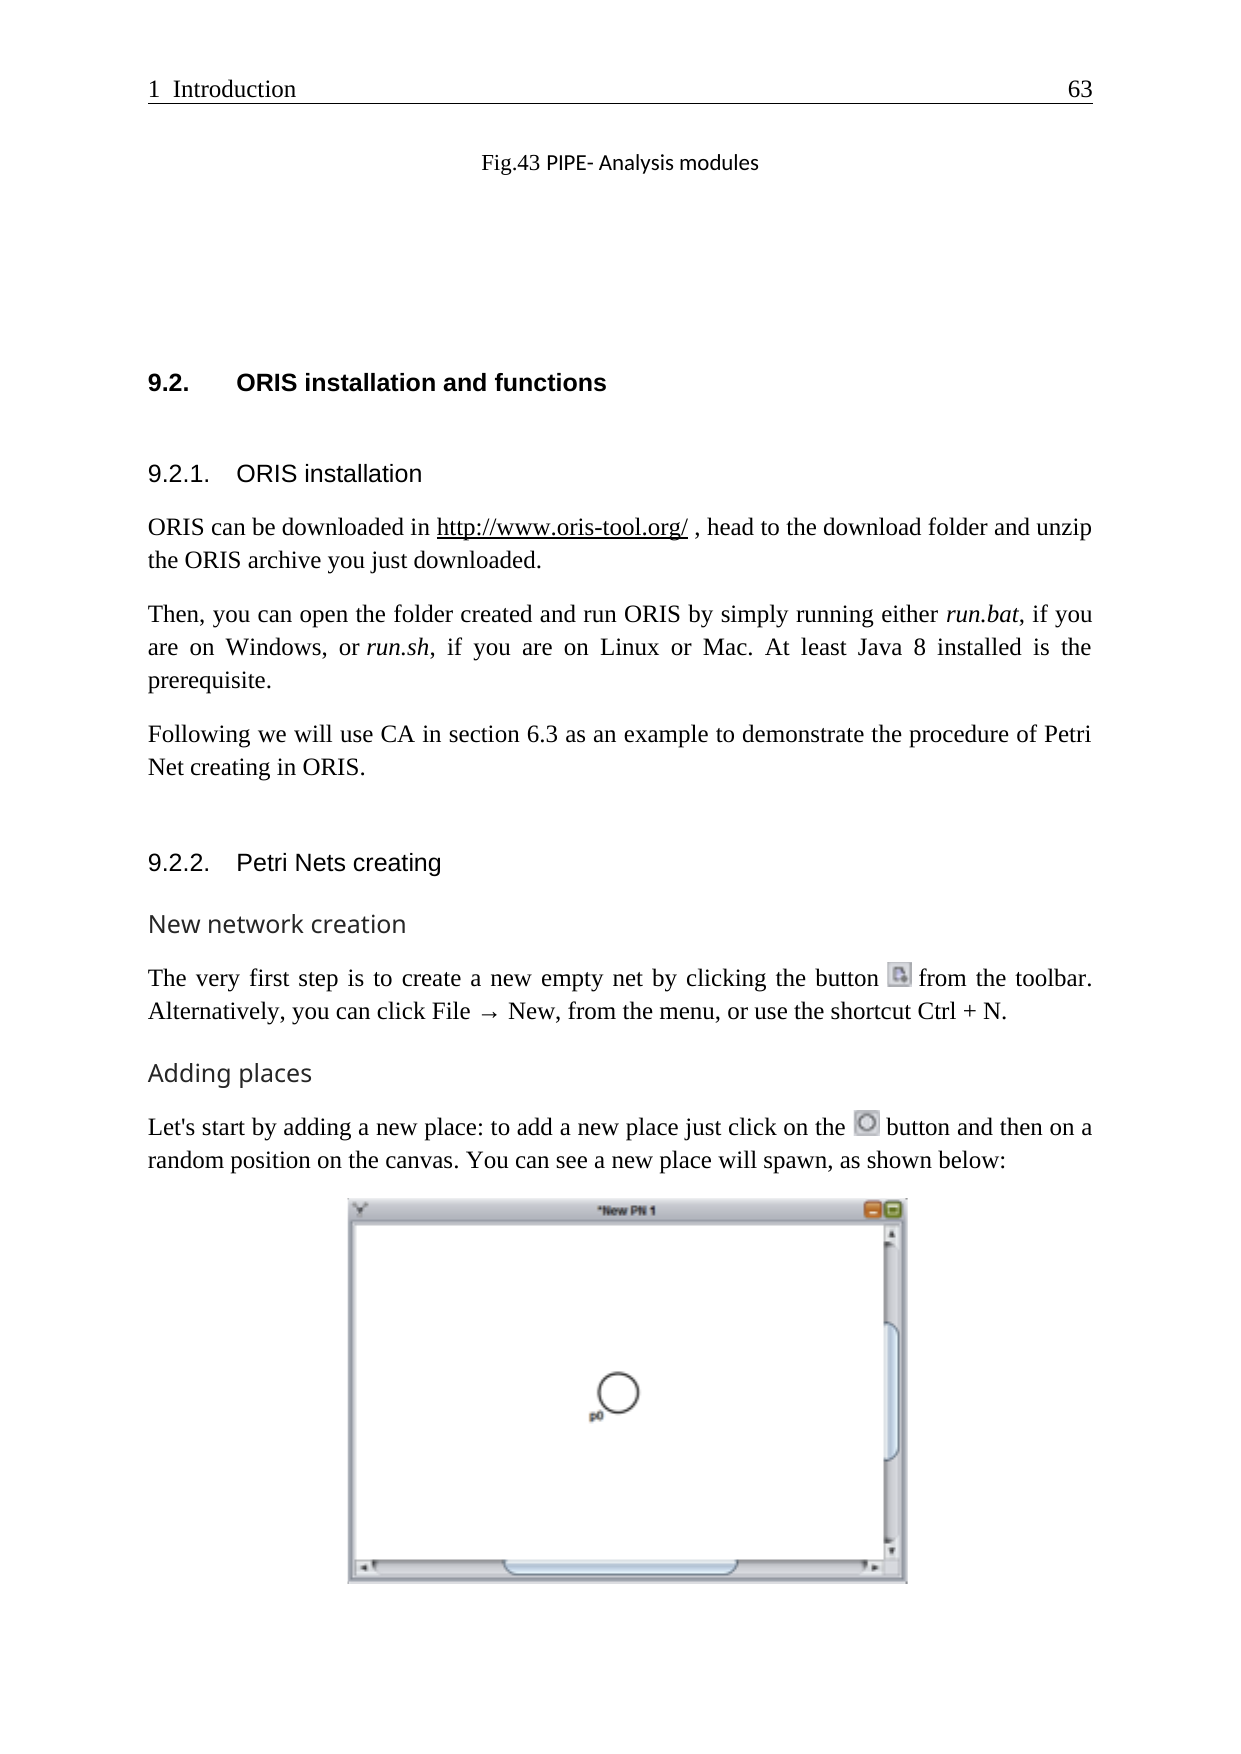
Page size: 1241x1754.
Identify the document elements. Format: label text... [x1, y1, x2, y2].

title ORIS installation [148, 459, 1093, 487]
title Petri Nets creating [148, 848, 1093, 877]
text Then, you can open the folder created and run ORIS by simply running either run.bat, if you are on Windows, or run.sh, if you are on Linux or Mac. At least Java 8 installed is the prerequisite. [148, 599, 1093, 694]
picture [887, 962, 912, 987]
picture [853, 1110, 880, 1136]
picture [347, 1198, 908, 1584]
text The very first step is to create a new empty net by clicking the button from the toolbar. Alternatively, you can click File → New, from the menu, or use the shortcut Ctrl + N. [148, 962, 1093, 1025]
text Fig.43 PIPE- Analysis modules [148, 148, 1093, 176]
text Following we will use CA in section 6.3 as an example to demonstrate the procedure of Petri Net creating in ORIS. [148, 719, 1093, 781]
text Let's start by adding a new place: to add a new place just click on the button and then on a random position on the canvas. You can see a new place will spawn, as shown below: [148, 1111, 1093, 1174]
title ORIS installation and functions [148, 367, 1093, 396]
text New network creation [148, 902, 1093, 941]
text ORIS can be downloaded in http://www.oris-tool.org/ , head to the download folder and unzip the ORIS archive you just downloaded. [148, 512, 1093, 574]
text Adding places [148, 1050, 1093, 1090]
